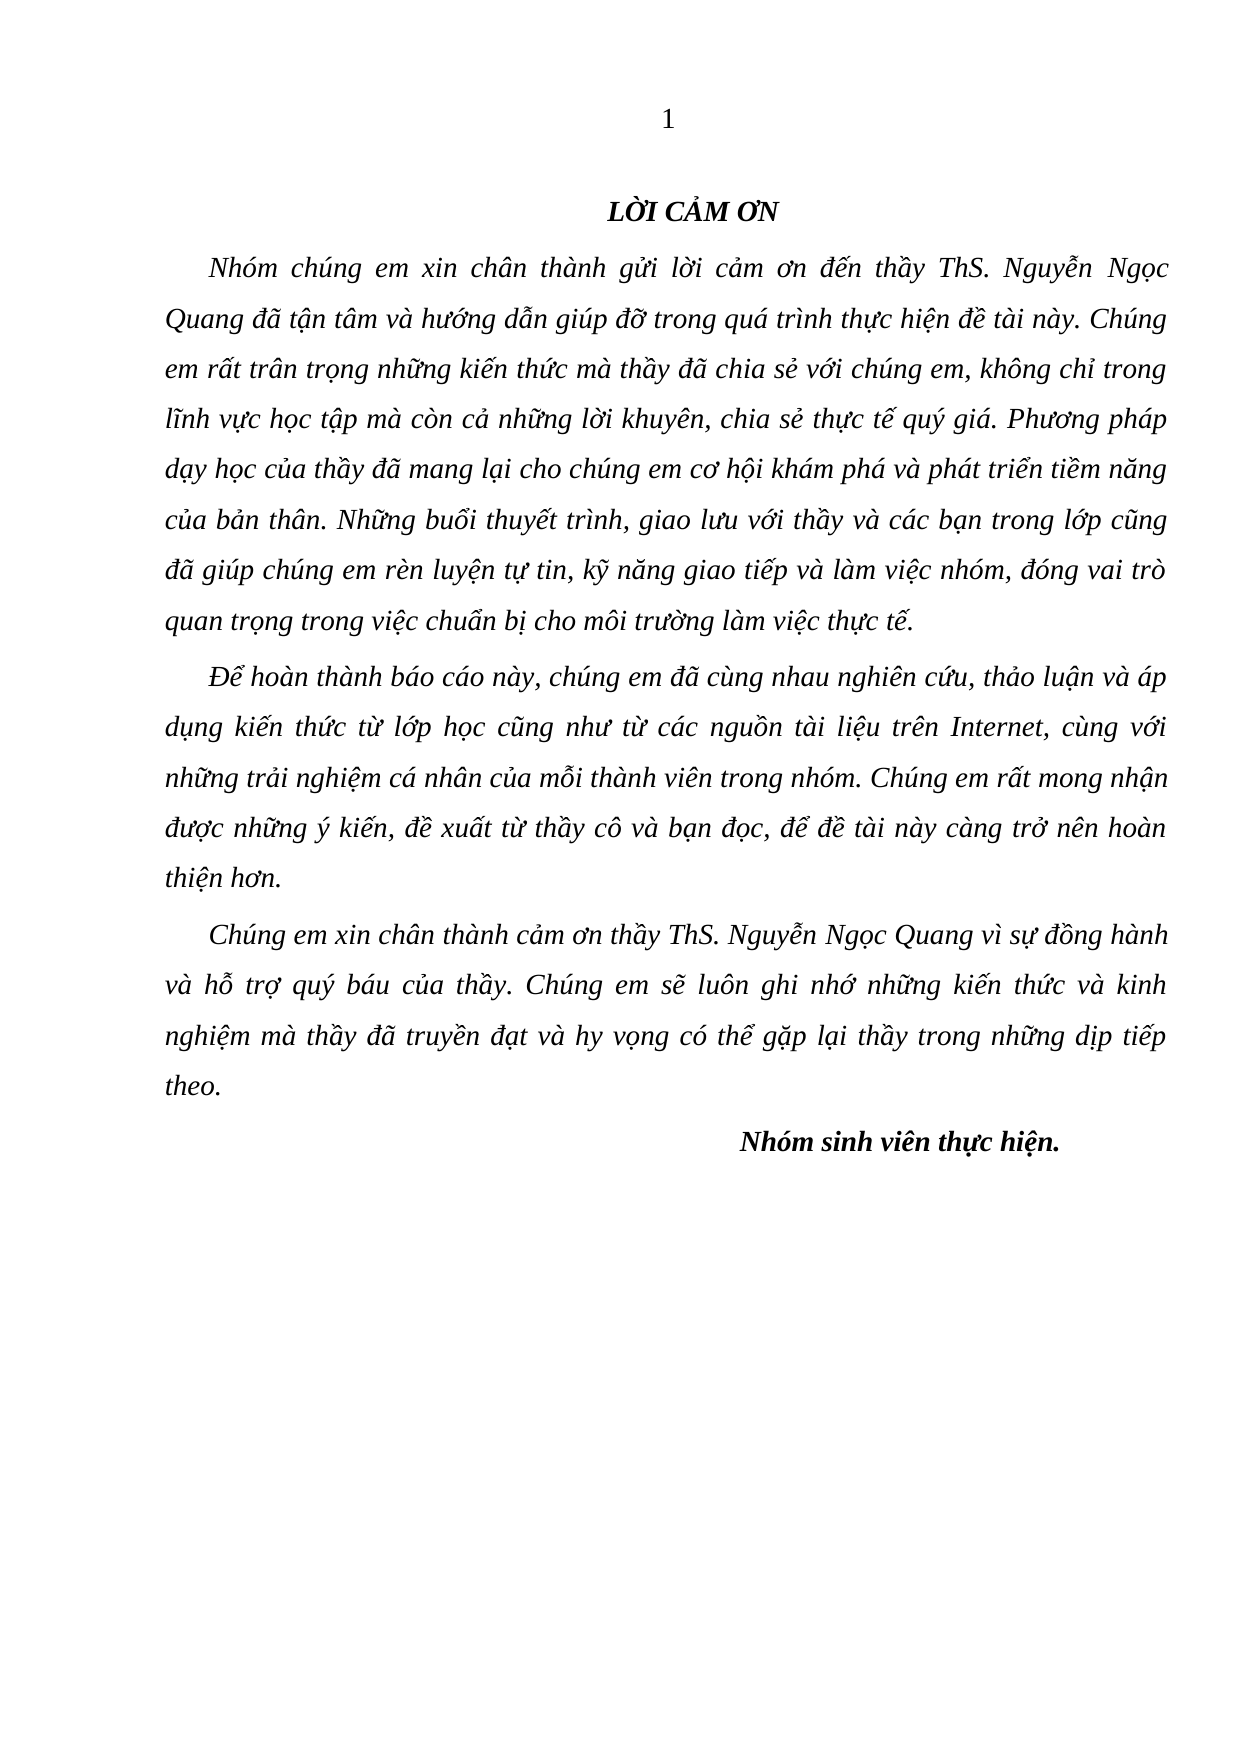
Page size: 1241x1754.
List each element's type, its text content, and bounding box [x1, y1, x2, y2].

text Nhóm sinh viên thực hiện. [739, 1124, 1171, 1158]
text Chúng em xin chân thành cảm ơn thầy ThS. Nguyễn Ngọc Quang vì sự đồng hành và hỗ trợ quý báu của thầy. Chúng em sẽ luôn ghi nhớ những kiến thức và kinh nghiệm mà thầy đã truyền đạt và hy vọng có thể gặp lại thầy trong những dịp tiếp theo. [164, 917, 1171, 1101]
subtitle LỜI CẢM ƠN [177, 194, 1152, 227]
text Để hoàn thành báo cáo này, chúng em đã cùng nhau nghiên cứu, thảo luận và áp dụng kiến thức từ lớp học cũng như từ các nguồn tài liệu trên Internet, cùng với những trải nghiệm cá nhân của mỗi thành viên trong nhóm. Chúng em rất mong nhận được những ý kiến, đề xuất từ thầy cô và bạn đọc, để đề tài này càng trở nên hoàn thiện hơn. [164, 659, 1171, 894]
text Nhóm chúng em xin chân thành gửi lời cảm ơn đến thầy ThS. Nguyễn Ngọc Quang đã tận tâm và hướng dẫn giúp đỡ trong quá trình thực hiện đề tài này. Chúng em rất trân trọng những kiến thức mà thầy đã chia sẻ với chúng em, không chỉ trong lĩnh vực học tập mà còn cả những lời khuyên, chia sẻ thực tế quý giá. Phương pháp dạy học của thầy đã mang lại cho chúng em cơ hội khám phá và phát triển tiềm năng của bản thân. Những buổi thuyết trình, giao lưu với thầy và các bạn trong lớp cũng đã giúp chúng em rèn luyện tự tin, kỹ năng giao tiếp và làm việc nhóm, đóng vai trò quan trọng trong việc chuẩn bị cho môi trường làm việc thực tế. [164, 250, 1171, 636]
